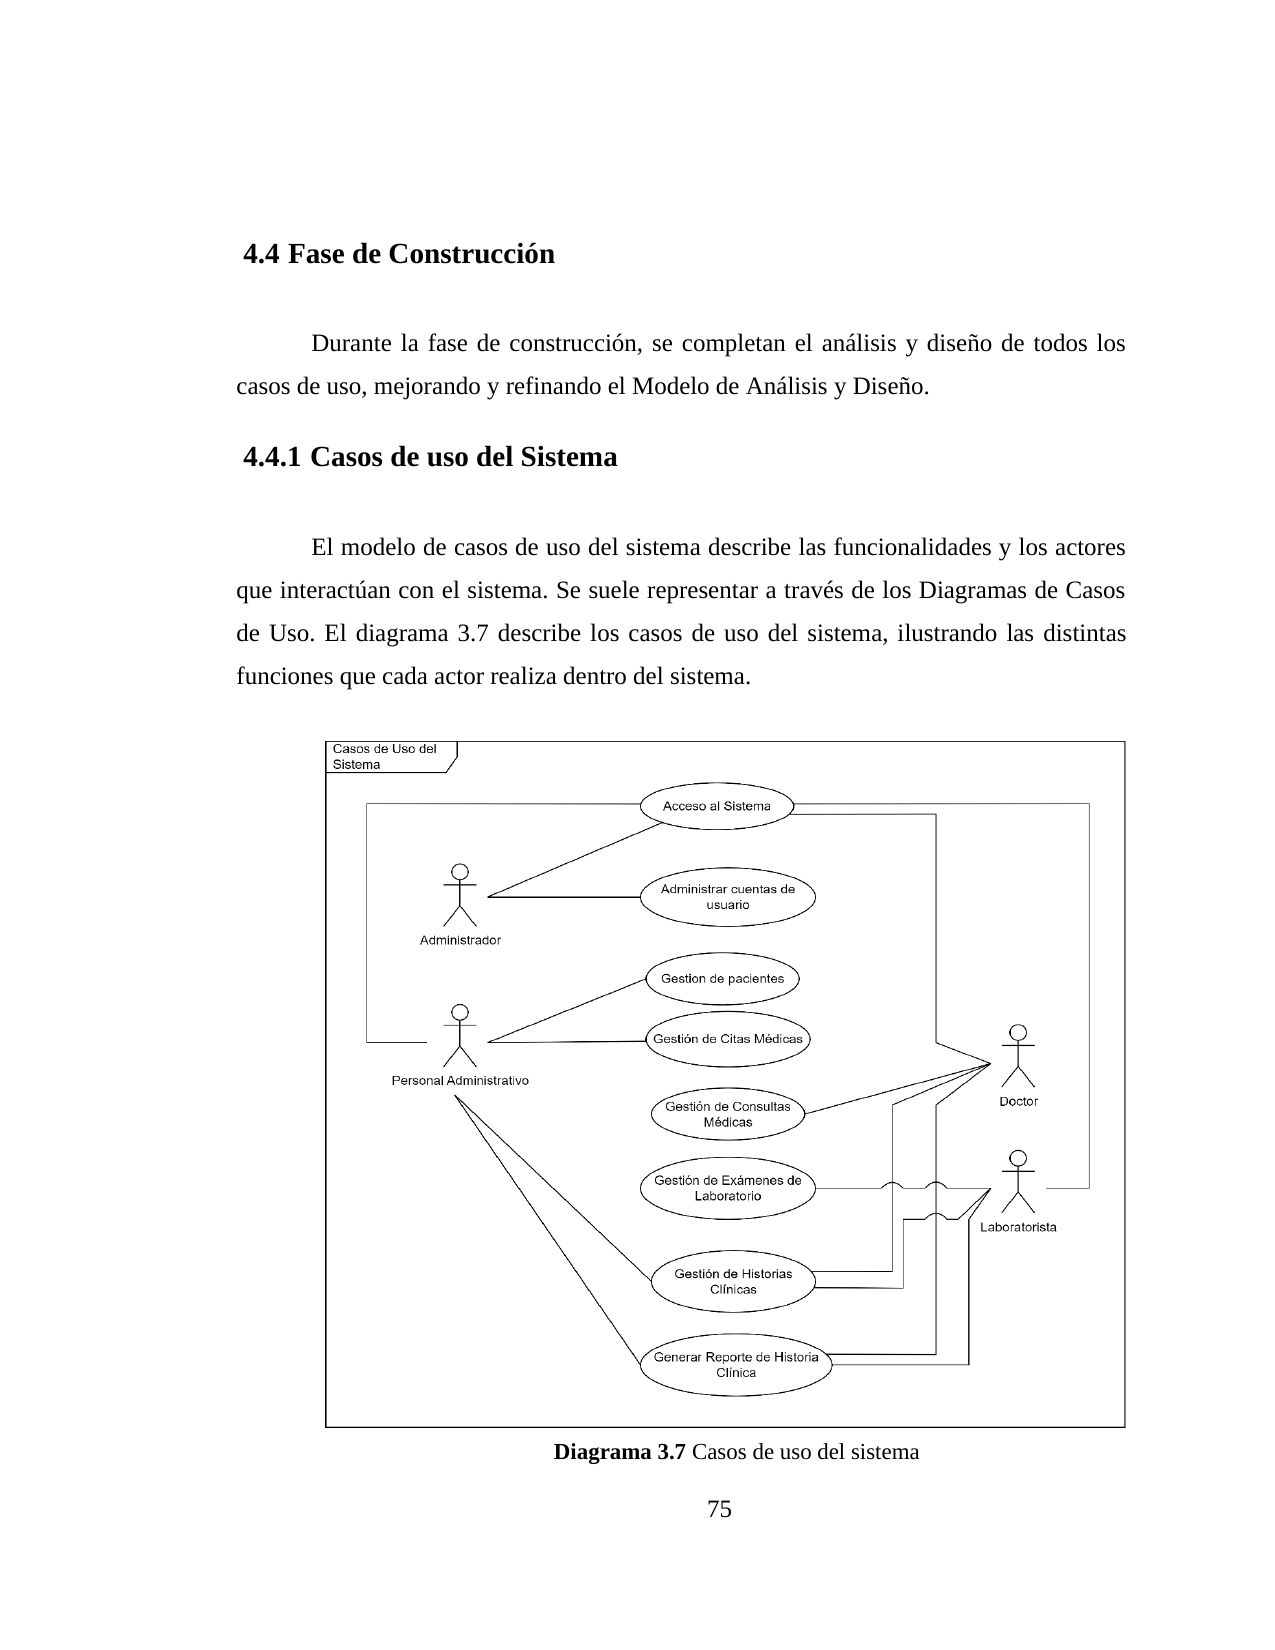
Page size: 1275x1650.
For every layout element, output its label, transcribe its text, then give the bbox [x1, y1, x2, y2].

subtitle Fase de Construcción [243, 236, 1127, 270]
text Durante la fase de construcción, se completan el análisis y diseño de todos los casos de uso, mejorando y refinando el Modelo de Análisis y Diseño. [236, 328, 1127, 400]
subtitle Casos de uso del Sistema [243, 439, 1127, 473]
text El modelo de casos de uso del sistema describe las funcionalidades y los actores que interactúan con el sistema. Se suele representar a través de los Diagramas de Casos de Uso. El diagrama 3.7 describe los casos de uso del sistema, ilustrando las distintas funciones que cada actor realiza dentro del sistema. [236, 532, 1127, 690]
picture [314, 730, 1136, 1438]
